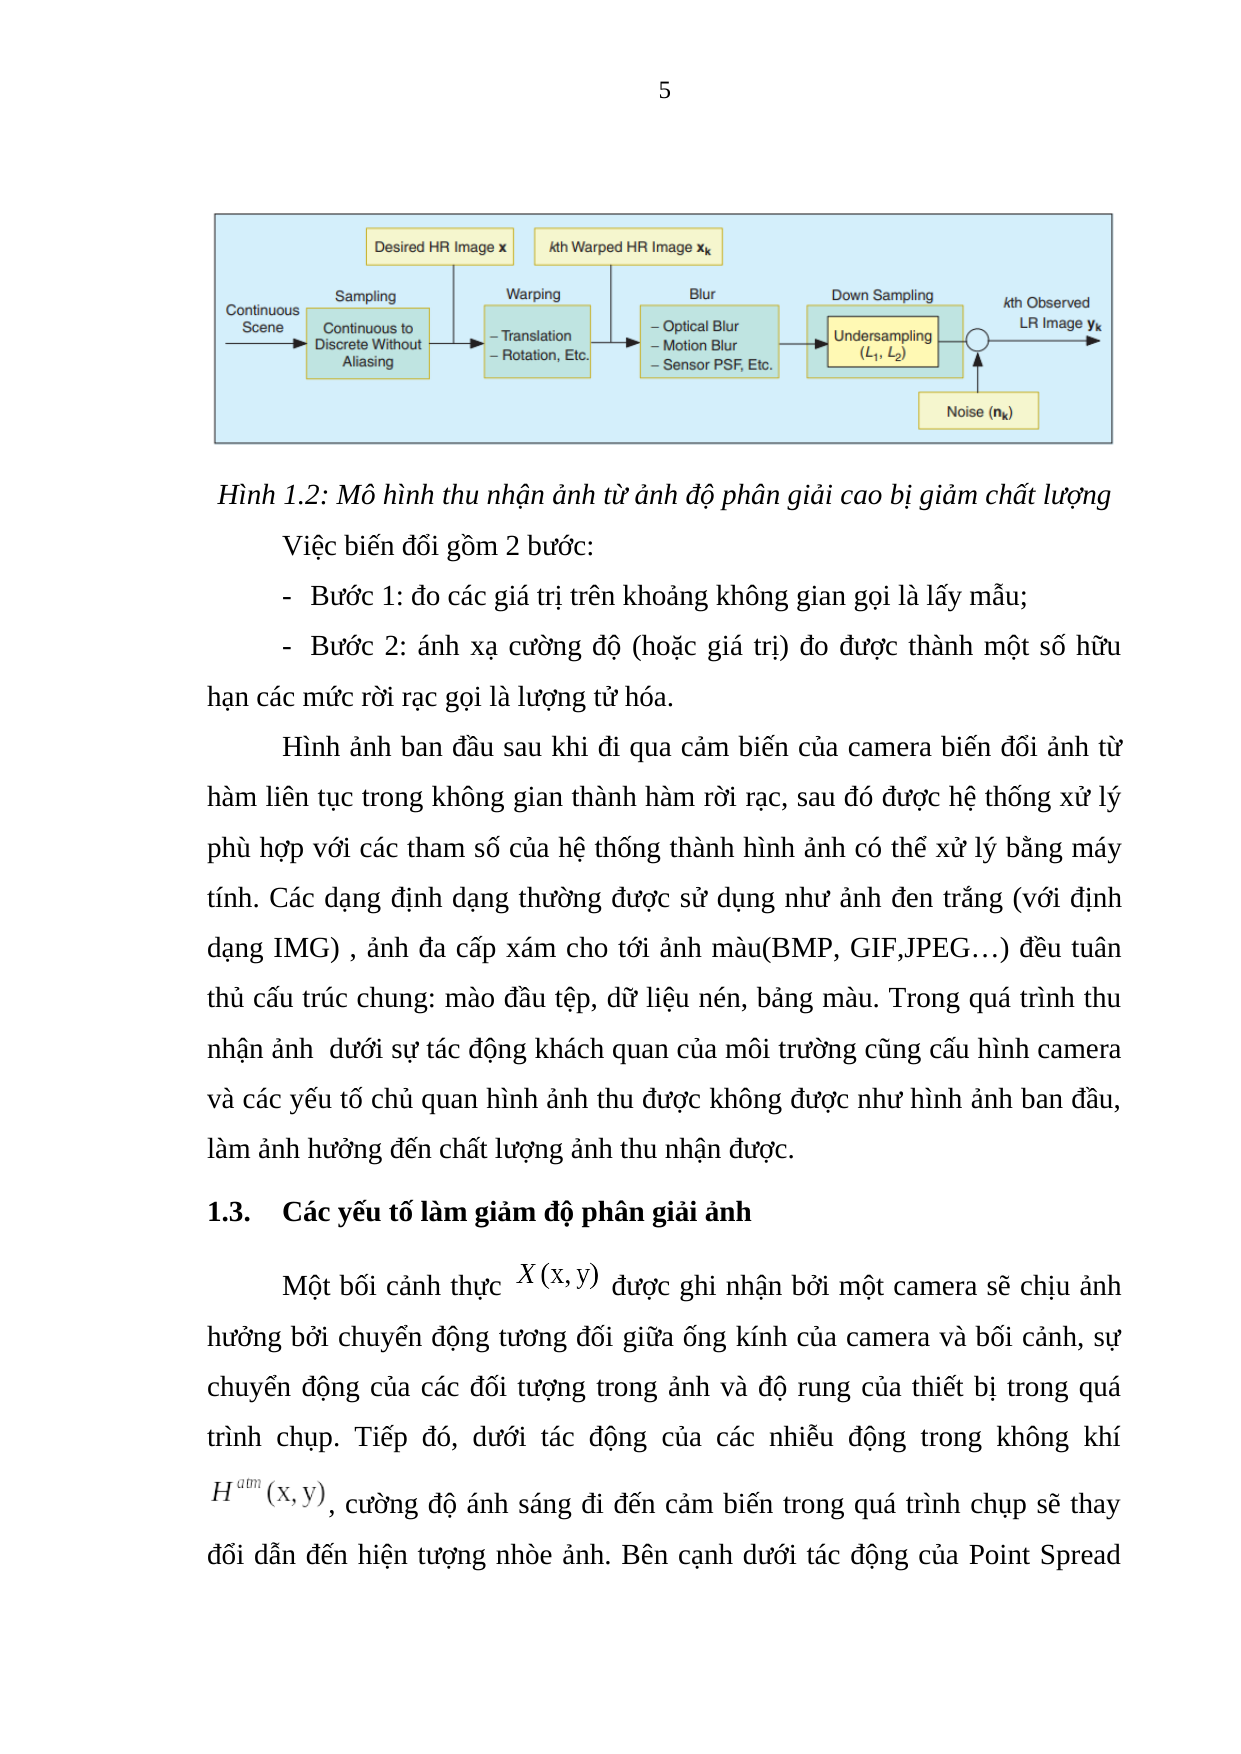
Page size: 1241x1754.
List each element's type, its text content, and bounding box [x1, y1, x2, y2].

picture [206, 206, 1122, 451]
list Các yếu tố làm giảm độ phân giải ảnh [207, 1194, 1122, 1228]
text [207, 1257, 1122, 1571]
list Bước 1: đo các giá trị trên khoảng không gian gọi là lấy mẫu; [207, 578, 1122, 612]
text Việc biến đổi gồm 2 bước: [207, 528, 1122, 561]
list Bước 2: ánh xạ cường độ (hoặc giá trị) đo được thành một số hữu hạn các mức rời rạc gọi là lượng tử hóa. [207, 628, 1122, 712]
text Hình ảnh ban đầu sau khi đi qua cảm biến của camera biến đổi ảnh từ hàm liên tục trong không gian thành hàm rời rạc, sau đó được hệ thống xử lý phù hợp với các tham số của hệ thống thành hình ảnh có thể xử lý bằng máy tính. Các dạng định dạng thường được sử dụng như ảnh đen trắng (với định dạng IMG) , ảnh đa cấp xám cho tới ảnh màu(BMP, GIF,JPEG…) đều tuân thủ cấu trúc chung: mào đầu tệp, dữ liệu nén, bảng màu. Trong quá trình thu nhận ảnh dưới sự tác động khách quan của môi trường cũng cấu hình camera và các yếu tố chủ quan hình ảnh thu được không được như hình ảnh ban đầu, làm ảnh hưởng đến chất lượng ảnh thu nhận được. [207, 729, 1122, 1165]
